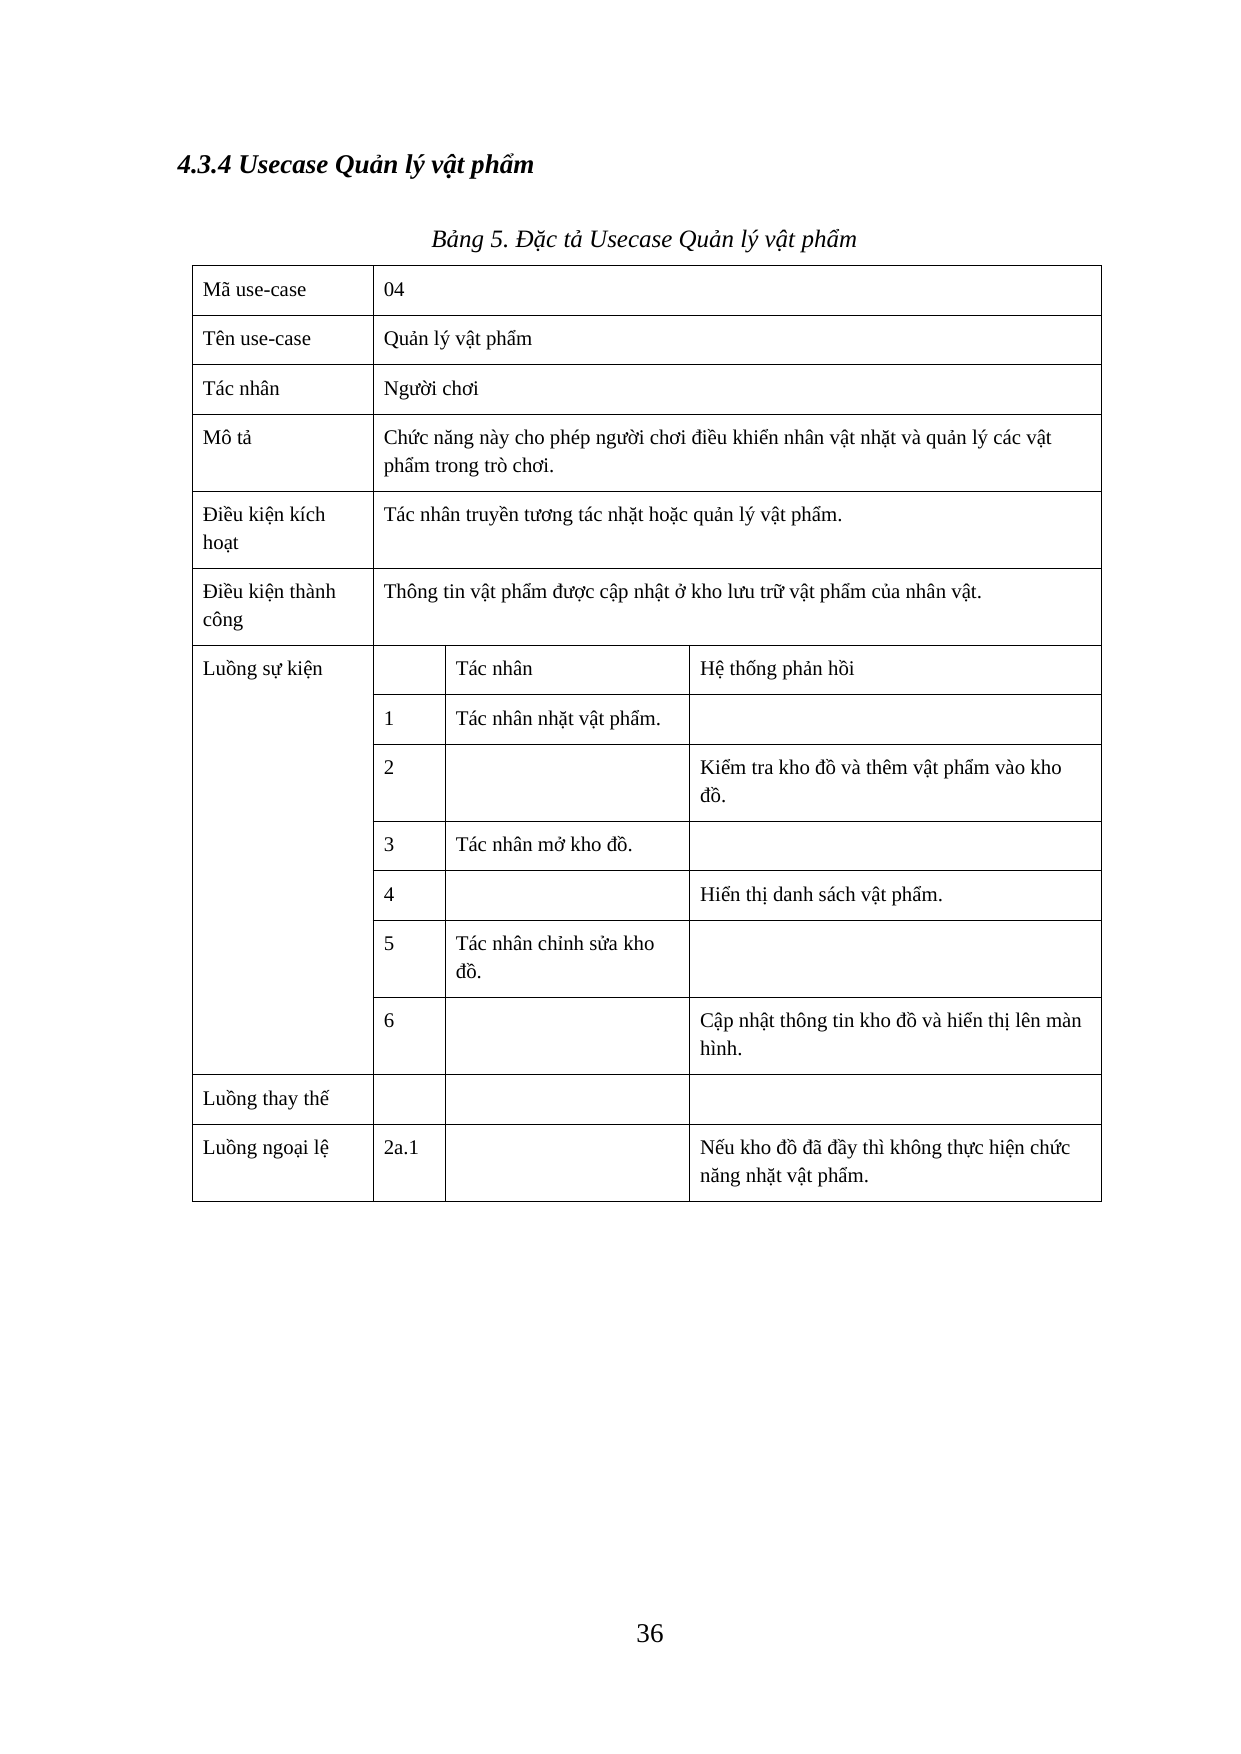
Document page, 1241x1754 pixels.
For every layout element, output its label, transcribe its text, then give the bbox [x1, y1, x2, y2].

subtitle Usecase Quản lý vật phẩm [177, 148, 1122, 179]
